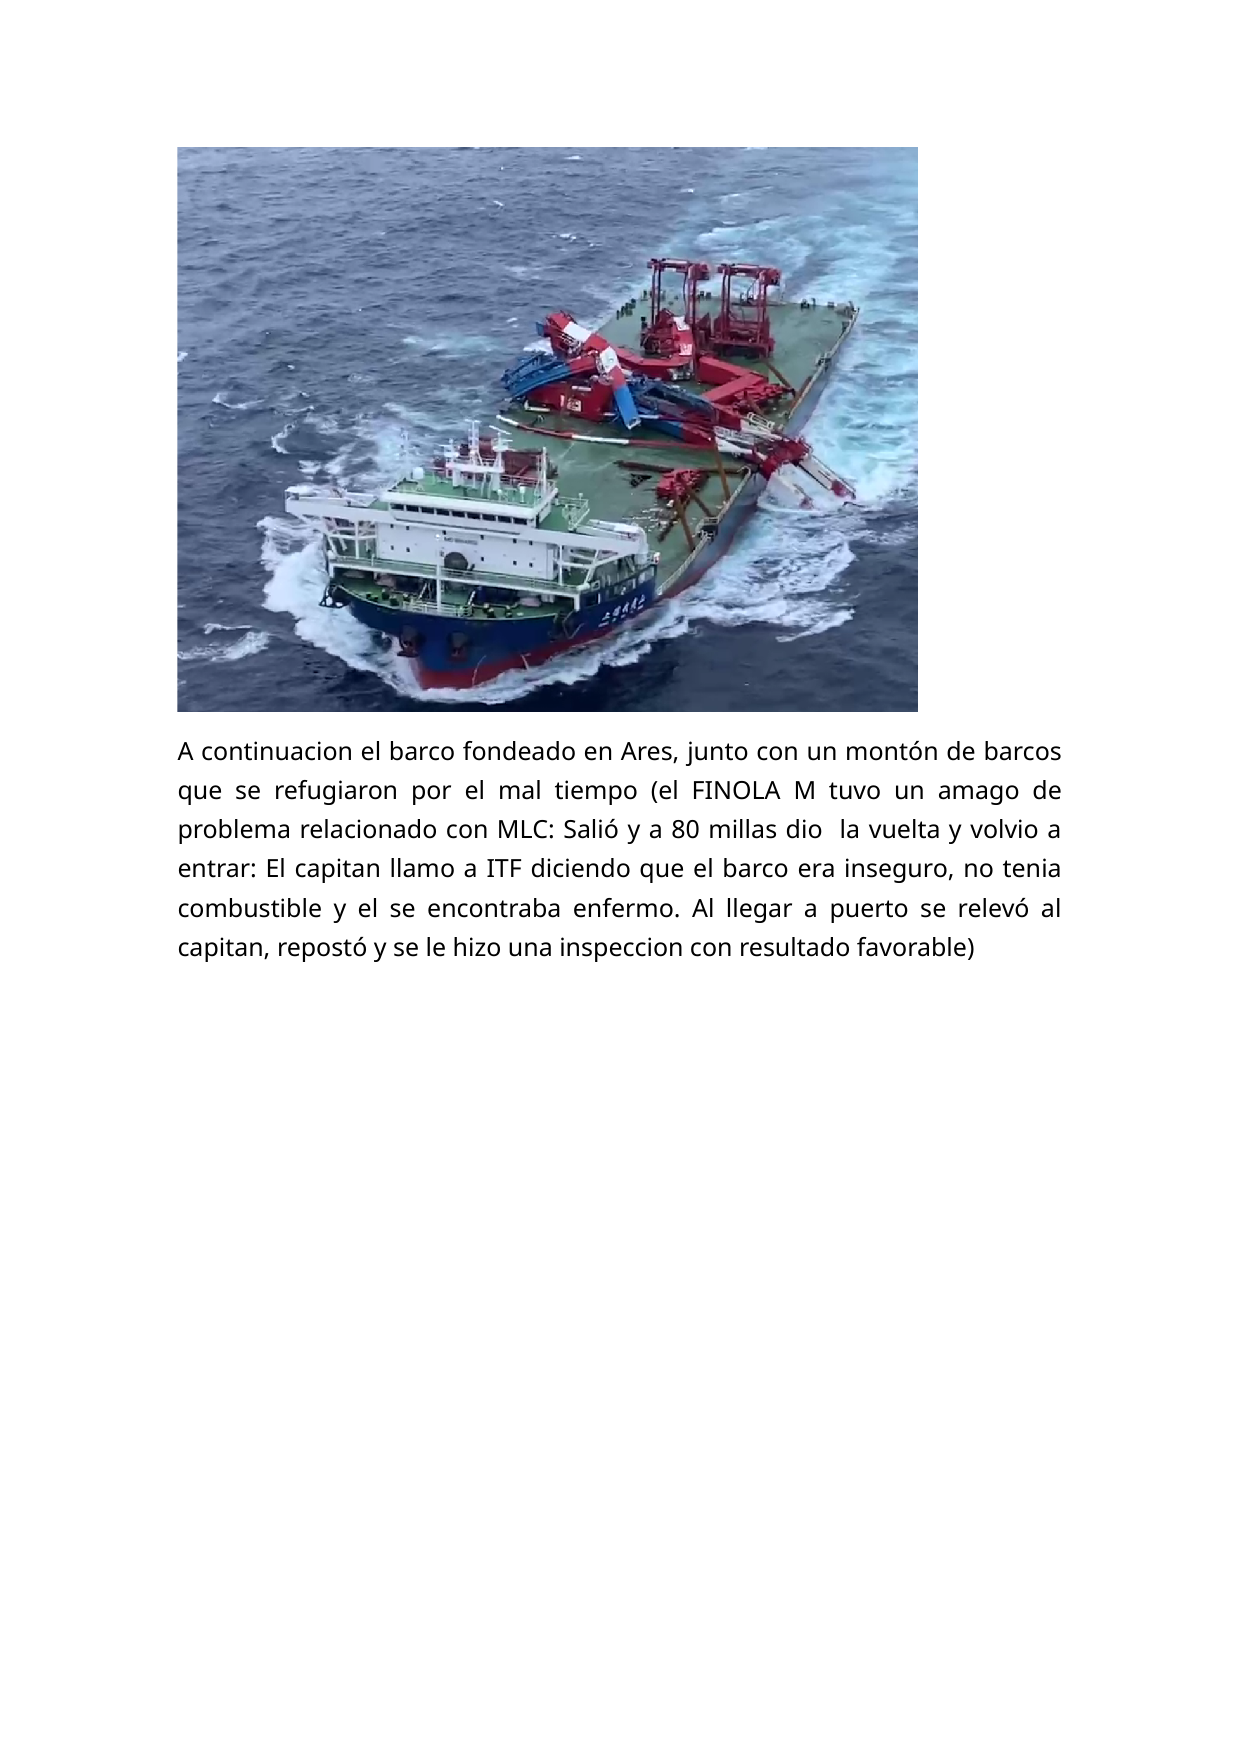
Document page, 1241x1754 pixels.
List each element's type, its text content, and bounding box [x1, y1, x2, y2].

picture [177, 147, 918, 712]
text A continuacion el barco fondeado en Ares, junto con un montón de barcos que se refugiaron por el mal tiempo (el FINOLA M tuvo un amago de problema relacionado con MLC: Salió y a 80 millas dio la vuelta y volvio a entrar: El capitan llamo a ITF diciendo que el barco era inseguro, no tenia combustible y el se encontraba enfermo. Al llegar a puerto se relevó al capitan, repostó y se le hizo una inspeccion con resultado favorable) [177, 733, 1063, 963]
